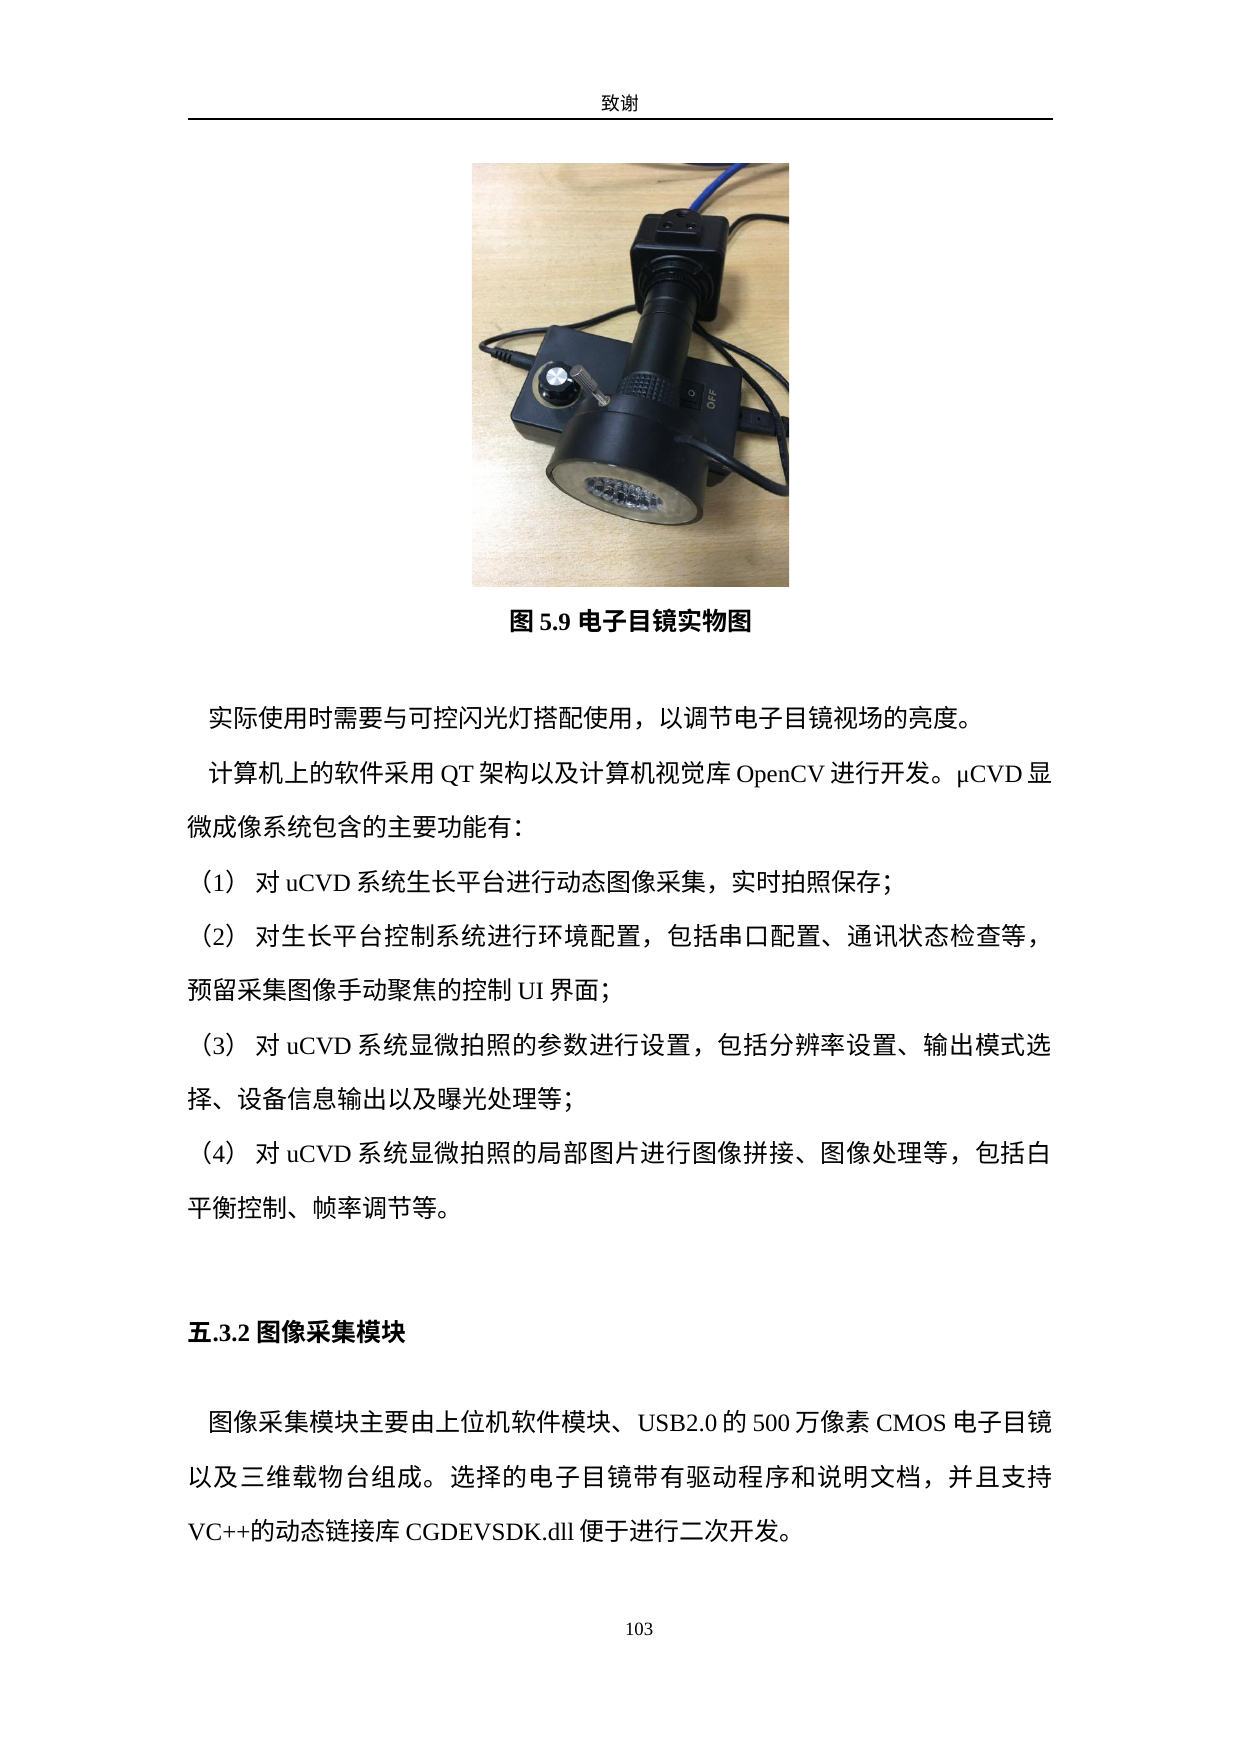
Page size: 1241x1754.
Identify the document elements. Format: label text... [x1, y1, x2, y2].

text 实际使用时需要与可控闪光灯搭配使用，以调节电子目镜视场的亮度。 [187, 699, 1053, 735]
list 对uCVD系统显微拍照的局部图片进行图像拼接、图像处理等，包括白平衡控制、帧率调节等。 [187, 1134, 1053, 1224]
text 图5.9 电子目镜实物图 [187, 601, 1053, 638]
text 图像采集模块主要由上位机软件模块、USB2.0的500万像素CMOS电子目镜以及三维载物台组成。选择的电子目镜带有驱动程序和说明文档，并且支持VC++的动态链接库CGDEVSDK.dll便于进行二次开发。 [187, 1403, 1053, 1548]
picture [471, 163, 790, 587]
list 对uCVD系统生长平台进行动态图像采集，实时拍照保存； [187, 862, 1053, 898]
subtitle 图像采集模块 [187, 1313, 1053, 1349]
list 对生长平台控制系统进行环境配置，包括串口配置、通讯状态检查等，预留采集图像手动聚焦的控制UI界面； [187, 916, 1053, 1007]
list 对uCVD系统显微拍照的参数进行设置，包括分辨率设置、输出模式选择、设备信息输出以及曝光处理等； [187, 1025, 1053, 1116]
text 计算机上的软件采用QT架构以及计算机视觉库OpenCV进行开发。μCVD显微成像系统包含的主要功能有： [187, 753, 1053, 844]
